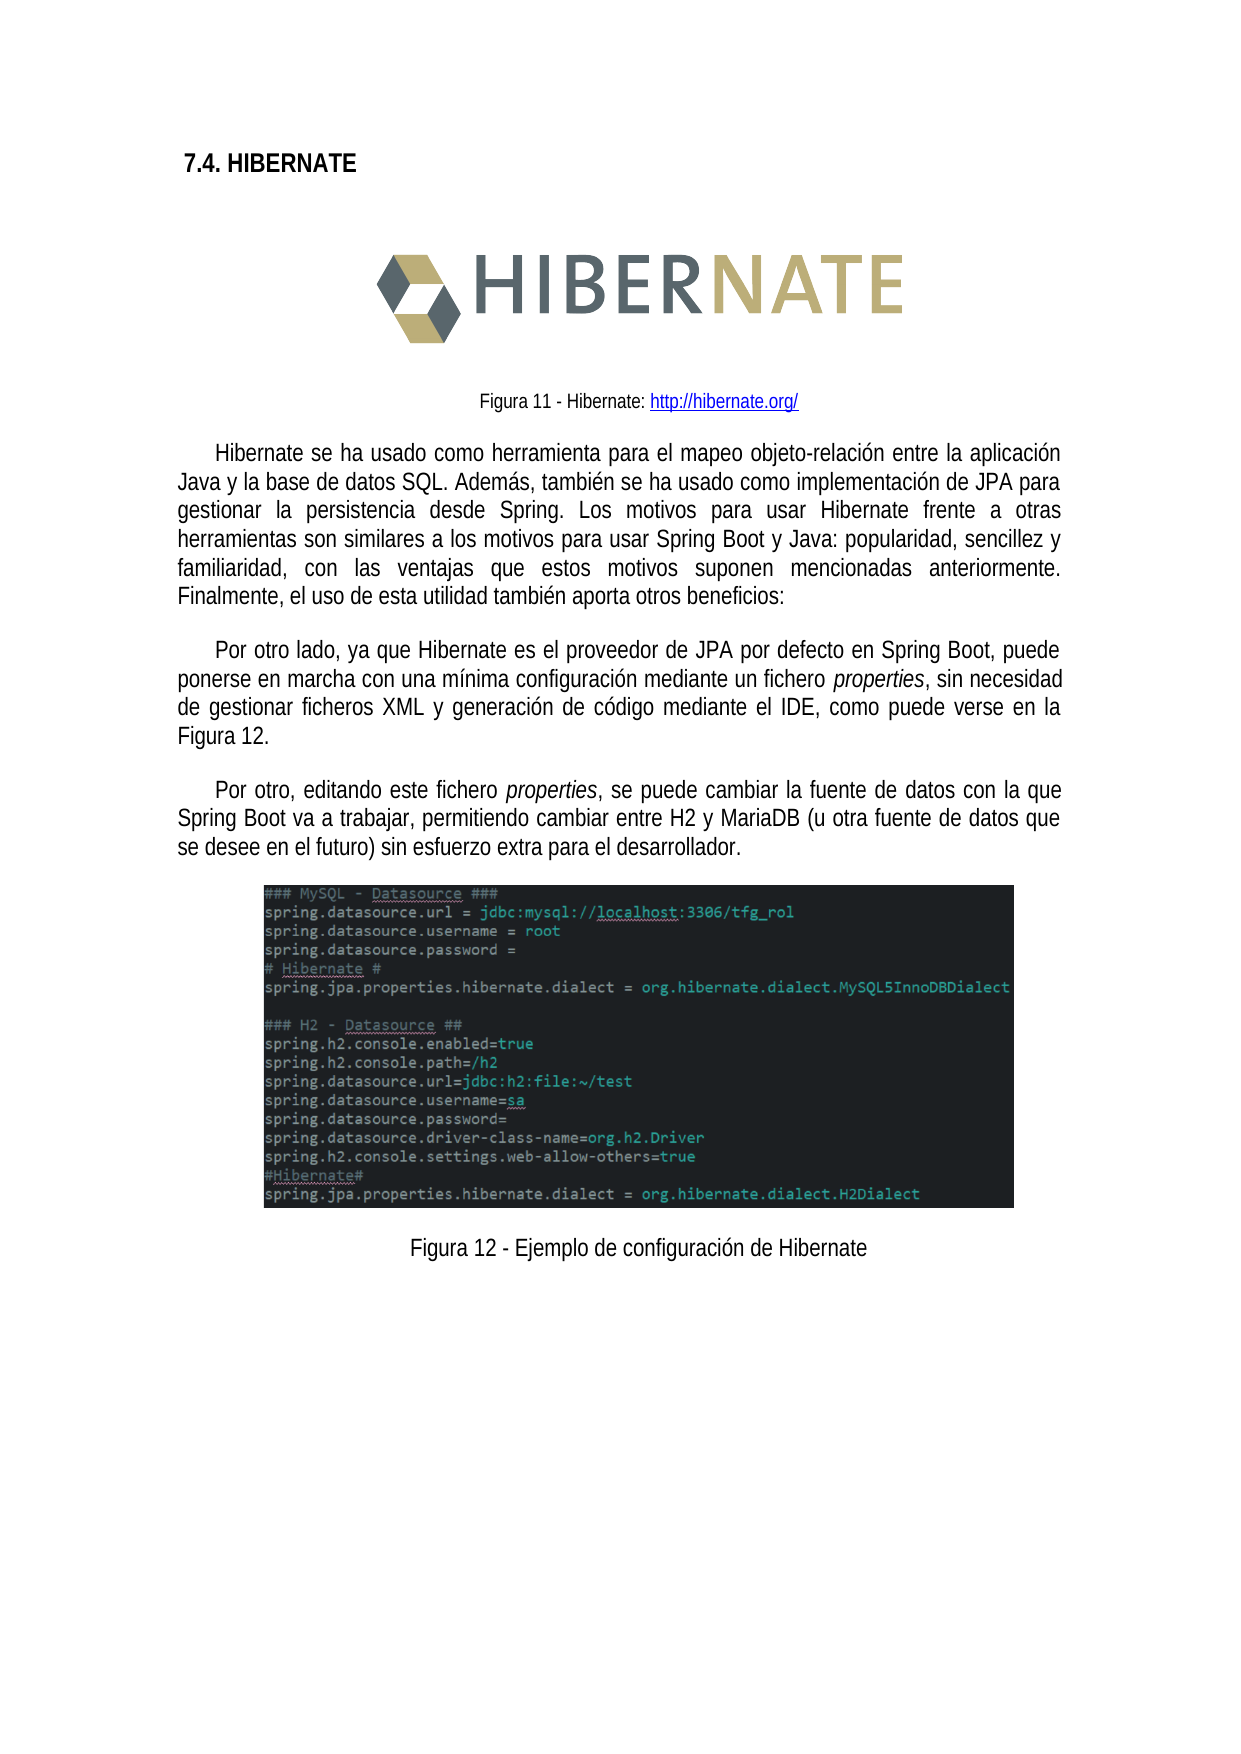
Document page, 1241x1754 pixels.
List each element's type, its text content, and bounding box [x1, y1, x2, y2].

picture [263, 885, 1014, 1208]
subtitle HIBERNATE [184, 148, 1063, 179]
text Por otro, editando este fichero properties, se puede cambiar la fuente de datos con la que Spring Boot va a trabajar, permitiendo cambiar entre H2 y MariaDB (u otra fuente de datos que se desee en el futuro) sin esfuerzo extra para el desarrollador. [177, 774, 1063, 861]
text Figura 11 - Hibernate: http://hibernate.org/ [177, 389, 1063, 413]
text Hibernate se ha usado como herramienta para el mapeo objeto-relación entre la aplicación Java y la base de datos SQL. Además, también se ha usado como implementación de JPA para gestionar la persistencia desde Spring. Los motivos para usar Hibernate frente a otras herramientas son similares a los motivos para usar Spring Boot y Java: popularidad, sencillez y familiaridad, con las ventajas que estos motivos suponen mencionadas anteriormente. Finalmente, el uso de esta utilidad también aporta otros beneficios: [177, 438, 1063, 610]
text Figura 12 - Ejemplo de configuración de Hibernate [177, 1233, 1063, 1262]
text Por otro lado, ya que Hibernate es el proveedor de JPA por defecto en Spring Boot, puede ponerse en marcha con una mínima configuración mediante un fichero properties, sin necesidad de gestionar ficheros XML y generación de código mediante el IDE, como puede verse en la Figura 12. [177, 635, 1063, 749]
picture [350, 203, 928, 365]
